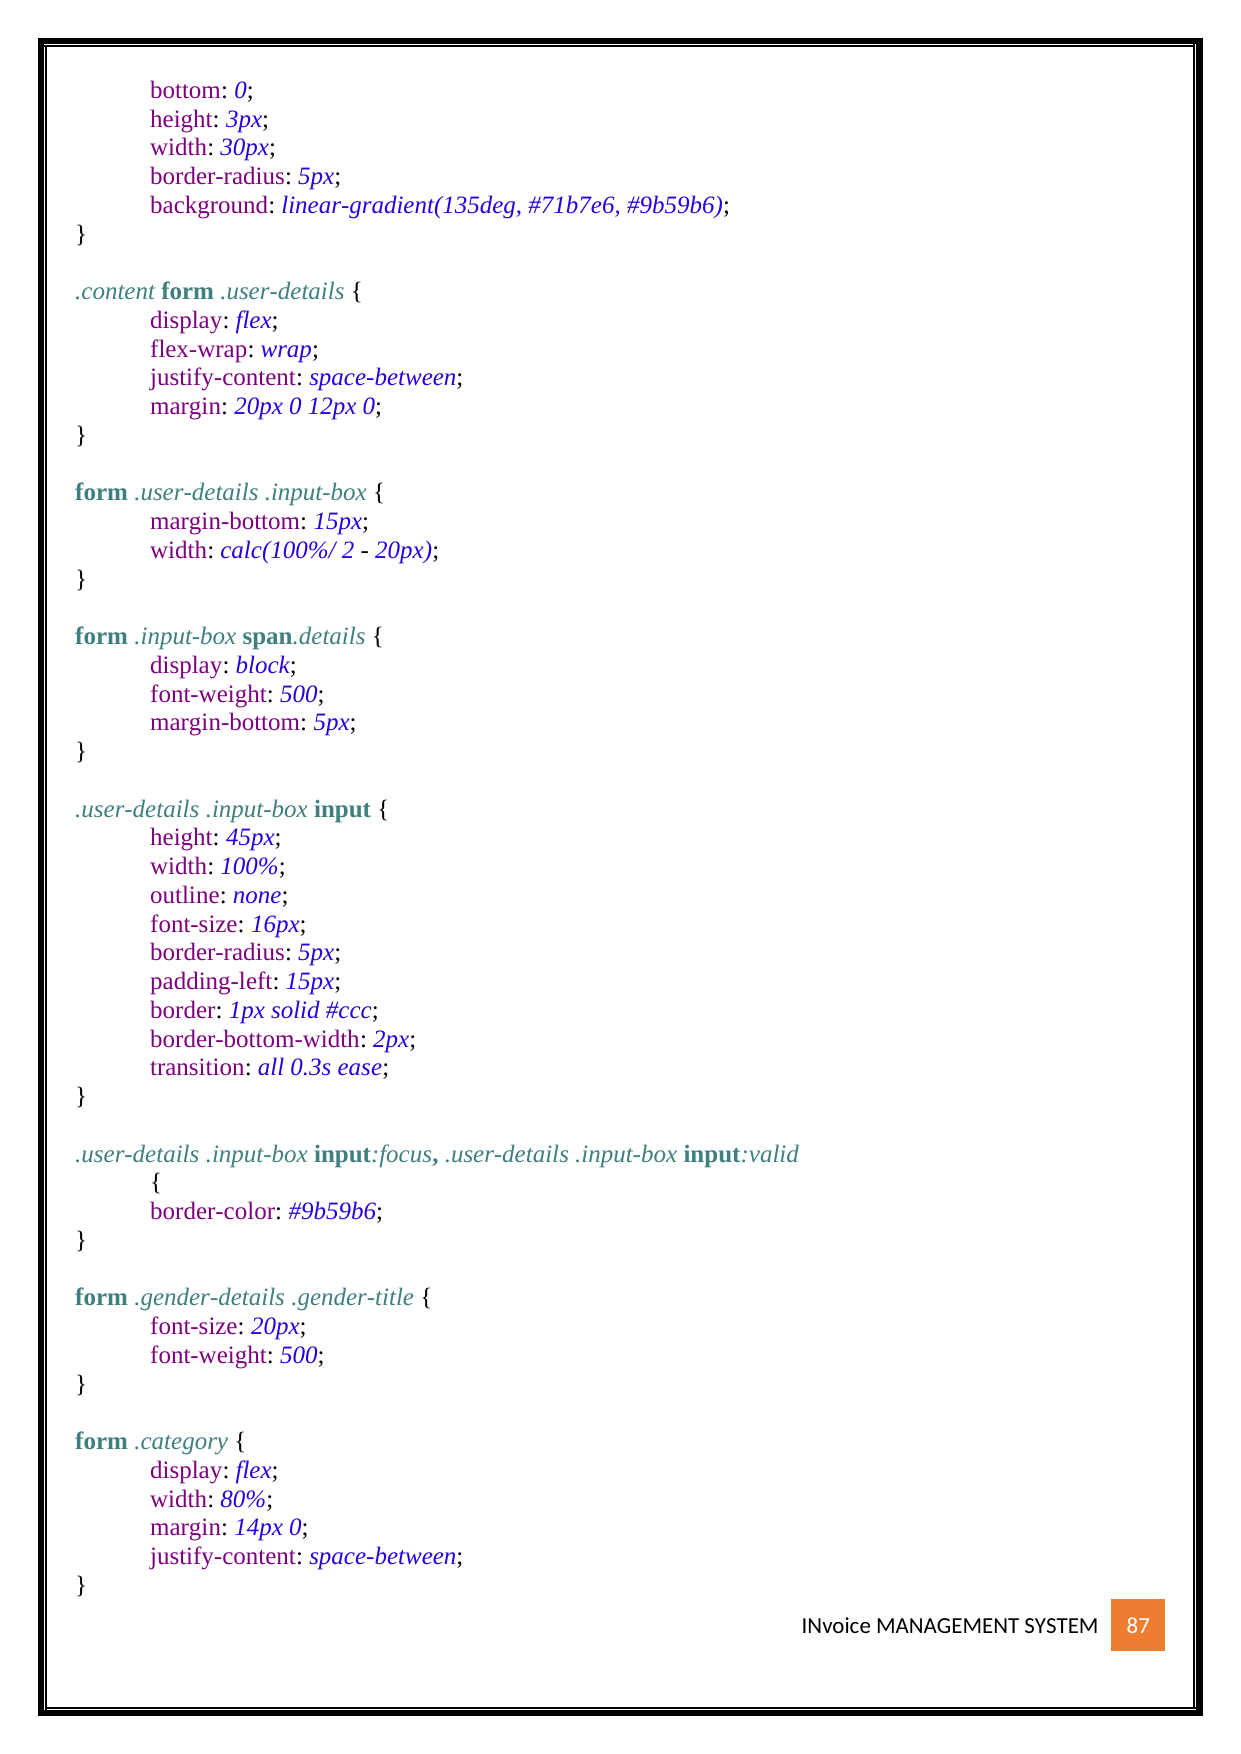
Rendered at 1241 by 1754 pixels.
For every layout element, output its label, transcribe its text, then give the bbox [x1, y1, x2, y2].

text border-radius: 5px; [75, 937, 1165, 966]
text margin-bottom: 15px; [75, 506, 1165, 535]
text outline: none; [75, 880, 1165, 909]
text .user-details .input-box input:focus, .user-details .input-box input:valid [75, 1139, 1165, 1167]
text justify-content: space-between; [75, 362, 1165, 391]
text form .gender-details .gender-title { [75, 1282, 1165, 1311]
text transition: all 0.3s ease; [75, 1052, 1165, 1081]
text height: 45px; [75, 822, 1165, 851]
text font-weight: 500; [75, 1340, 1165, 1369]
text form .category { [75, 1426, 1165, 1455]
text display: block; [75, 650, 1165, 679]
text border-bottom-width: 2px; [75, 1024, 1165, 1052]
text height: 3px; [75, 104, 1165, 132]
text border-radius: 5px; [75, 161, 1165, 190]
text form .input-box span.details { [75, 621, 1165, 650]
text background: linear-gradient(135deg, #71b7e6, #9b59b6); [75, 190, 1165, 219]
text display: flex; [75, 305, 1165, 334]
text justify-content: space-between; [75, 1541, 1165, 1570]
text margin: 14px 0; [75, 1512, 1165, 1541]
text flex-wrap: wrap; [75, 334, 1165, 362]
text width: 30px; [75, 132, 1165, 161]
text width: 100%; [75, 851, 1165, 880]
text .content form .user-details { [75, 276, 1165, 305]
text } [75, 564, 1165, 592]
text border-color: #9b59b6; [75, 1196, 1165, 1225]
text padding-left: 15px; [75, 966, 1165, 995]
text border: 1px solid #ccc; [75, 995, 1165, 1024]
text } [75, 1225, 1165, 1254]
text form .user-details .input-box { [75, 477, 1165, 506]
text font-size: 20px; [75, 1311, 1165, 1340]
text margin: 20px 0 12px 0; [75, 391, 1165, 420]
text } [75, 1081, 1165, 1110]
text bottom: 0; [75, 75, 1165, 104]
text .user-details .input-box input { [75, 794, 1165, 822]
text font-size: 16px; [75, 909, 1165, 937]
text display: flex; [75, 1455, 1165, 1484]
text } [75, 736, 1165, 765]
text } [75, 1570, 1165, 1599]
text } [75, 420, 1165, 449]
text width: 80%; [75, 1484, 1165, 1512]
text width: calc(100%/ 2 - 20px); [75, 535, 1165, 564]
text } [75, 1369, 1165, 1397]
text { [75, 1167, 1165, 1196]
text margin-bottom: 5px; [75, 707, 1165, 736]
text } [75, 219, 1165, 247]
text font-weight: 500; [75, 679, 1165, 707]
